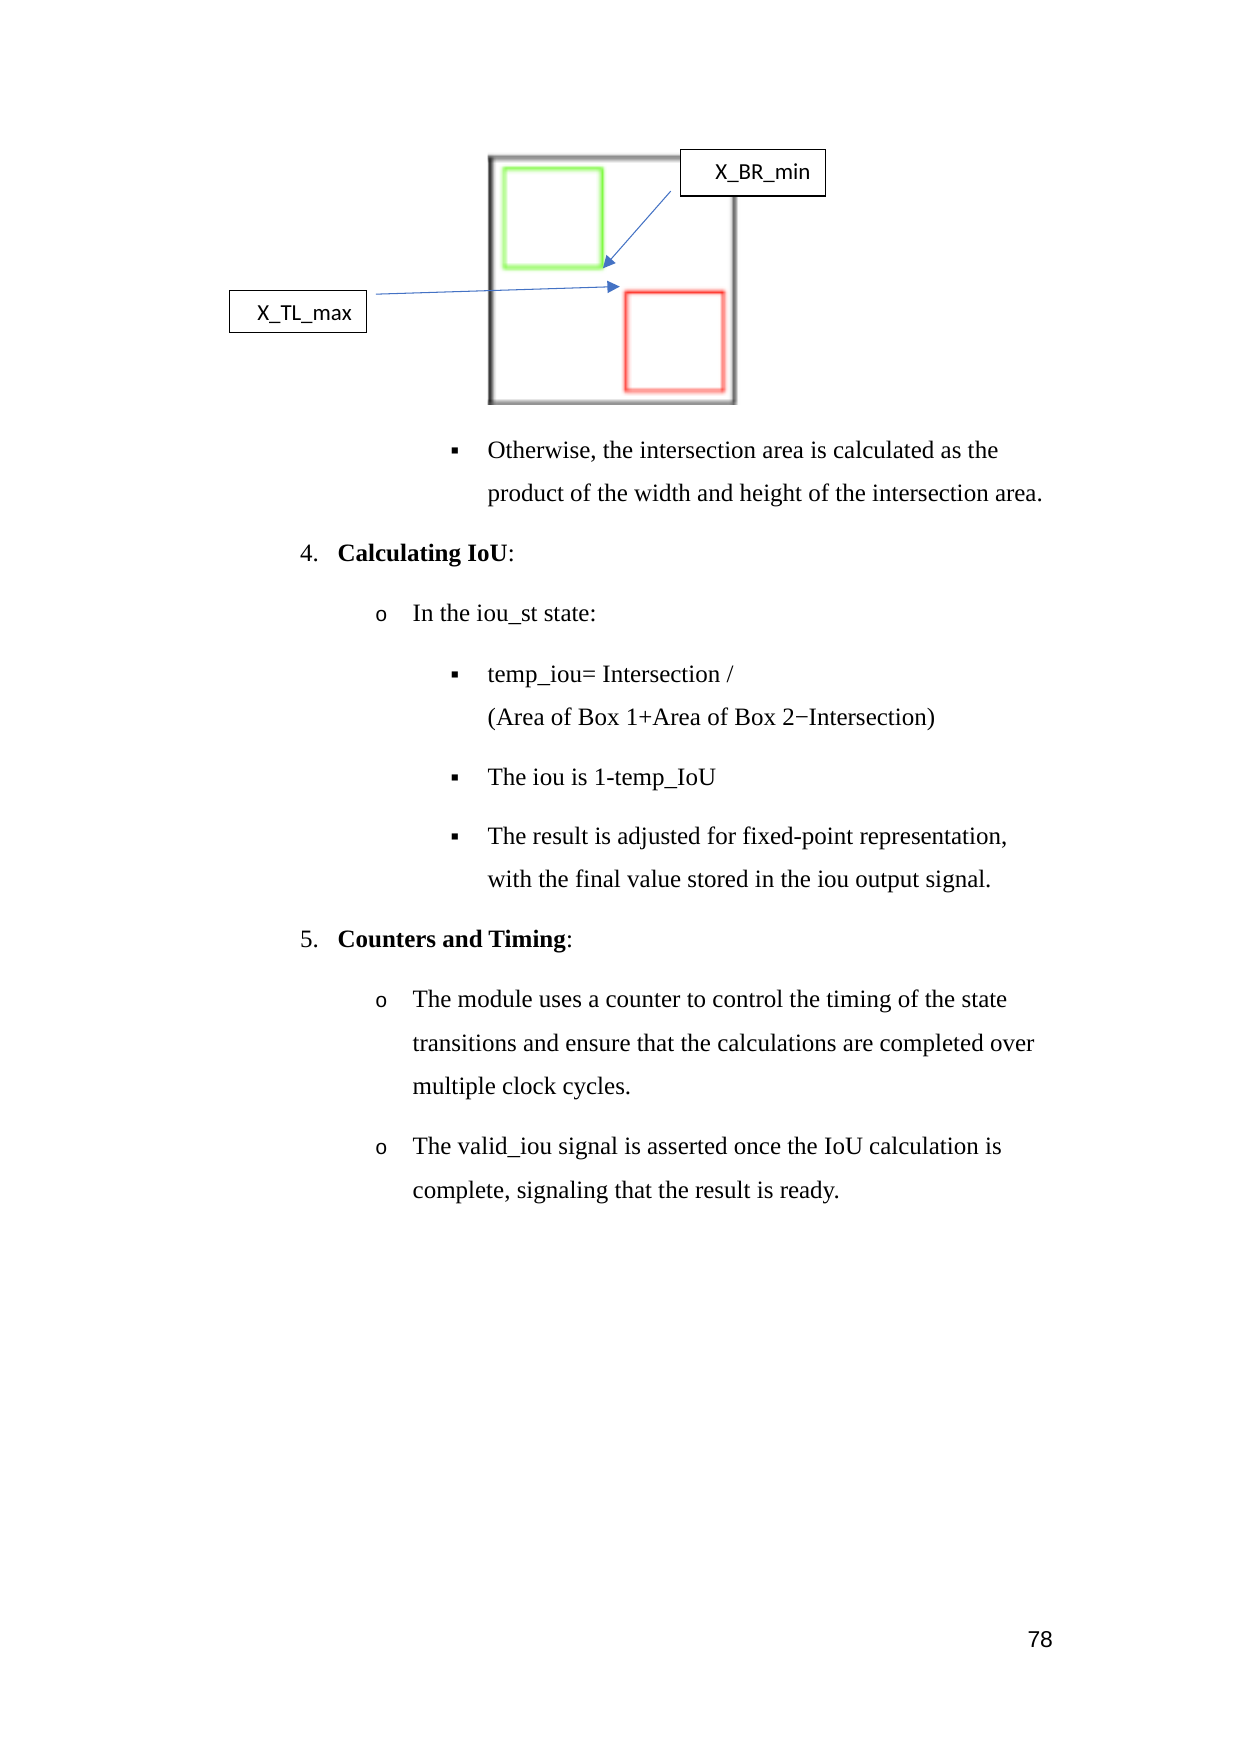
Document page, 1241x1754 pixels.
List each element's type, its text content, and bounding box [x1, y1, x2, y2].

list In the iou_st state: [375, 598, 1053, 627]
list Counters and Timing: [300, 924, 1053, 953]
list temp_iou= Intersection / (Area of Box 1+Area of Box 2−Intersection) [450, 659, 1053, 731]
list The module uses a counter to control the timing of the state transitions and ensure that the calculations are completed over multiple clock cycles. [375, 984, 1053, 1100]
list The iou is 1-temp_IoU [450, 762, 1053, 790]
list Calculating IoU: [300, 538, 1053, 567]
list The result is adjusted for fixed-point representation, with the final value stored in the iou output signal. [450, 821, 1053, 893]
picture [487, 150, 747, 405]
list Otherwise, the intersection area is calculated as the product of the width and height of the intersection area. [450, 435, 1053, 507]
list The valid_iou signal is asserted once the IoU calculation is complete, signaling that the result is ready. [375, 1131, 1053, 1204]
